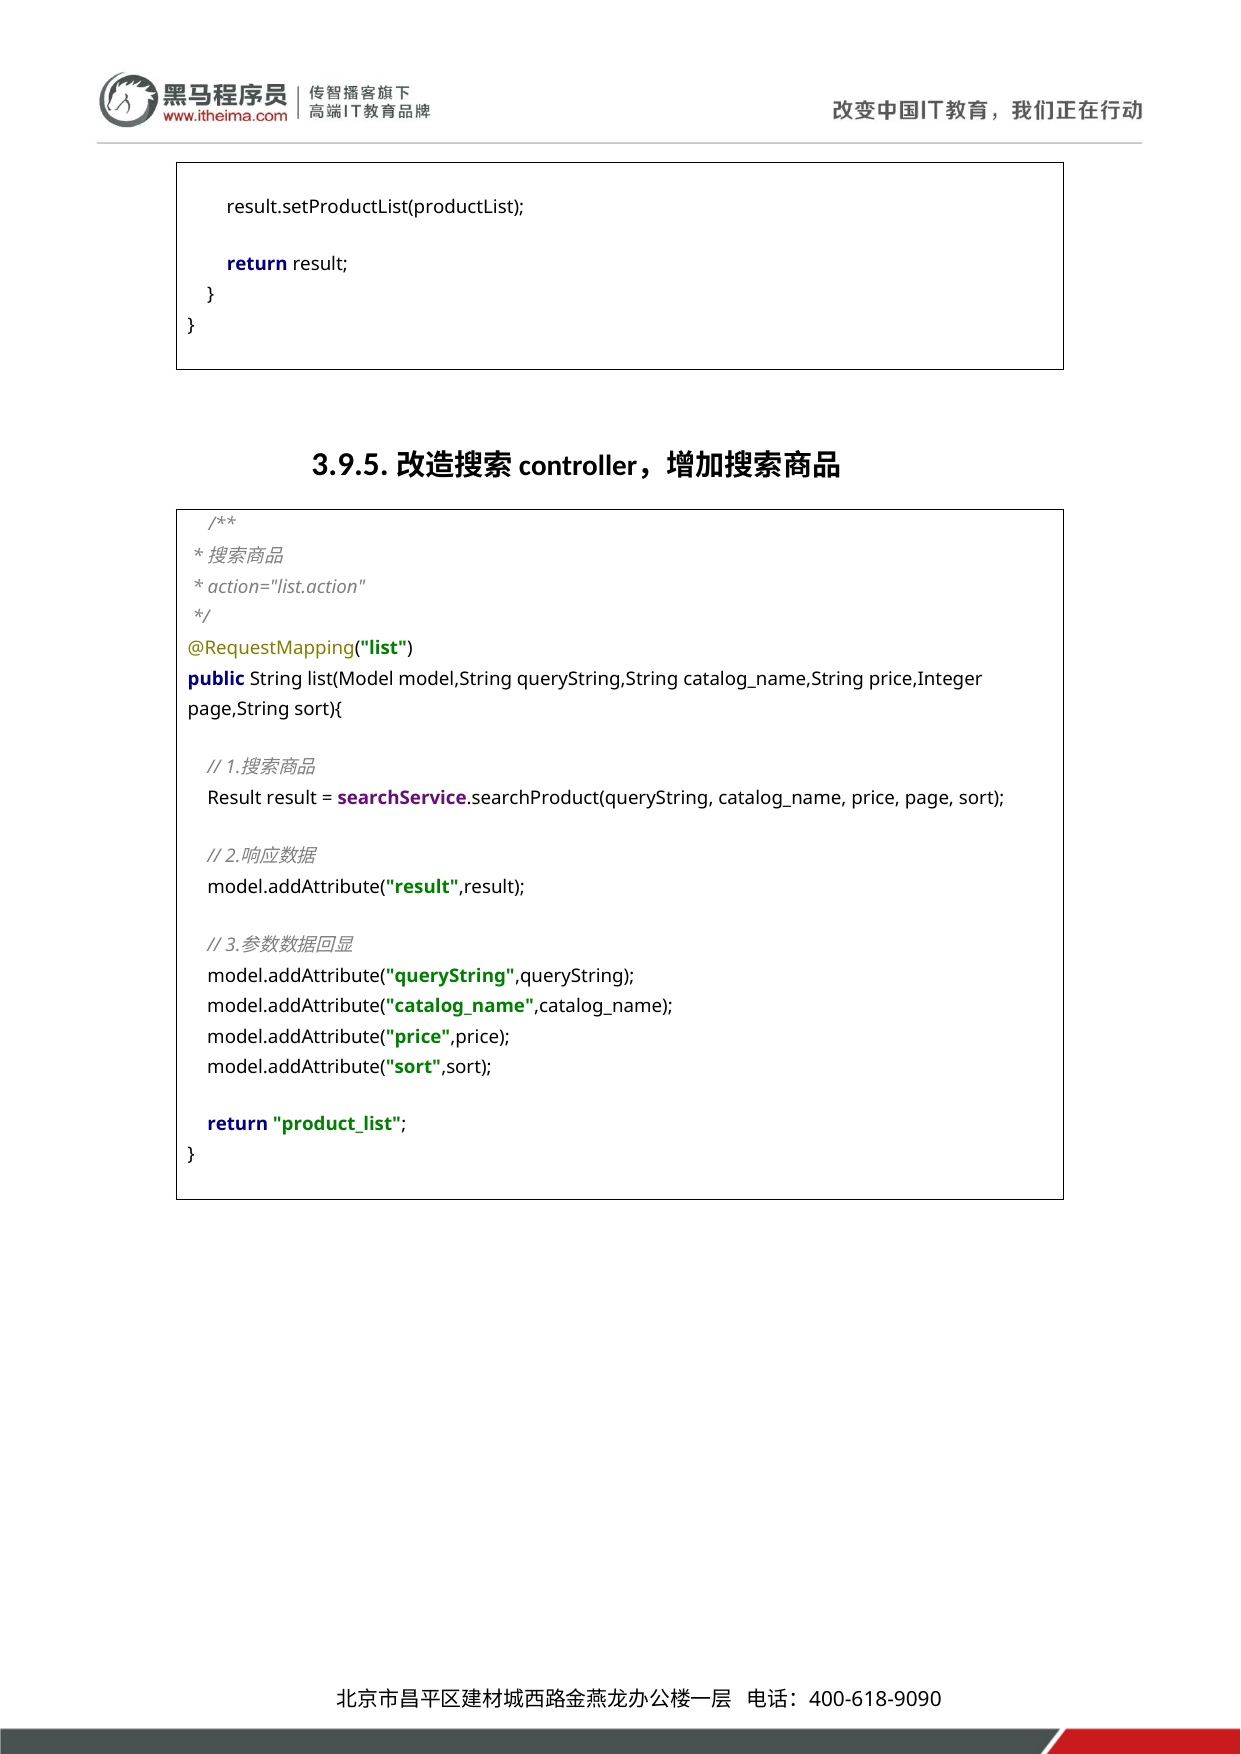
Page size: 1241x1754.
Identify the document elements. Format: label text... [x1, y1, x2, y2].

table_header /** * 搜索商品 * action="list.action" */ @RequestMapping("list") public String list(Model model,String queryString,String catalog_name,String price,Integer page,String sort){ // 1.搜索商品 Result result = searchService.searchProduct(queryString, catalog_name, price, page, sort); // 2.响应数据 model.addAttribute("result",result); // 3.参数数据回显 model.addAttribute("queryString",queryString); model.addAttribute("catalog_name",catalog_name); model.addAttribute("price",price); model.addAttribute("sort",sort); return "product_list"; } [177, 510, 1063, 1198]
subtitle 改造搜索controller，增加搜索商品 [311, 442, 1053, 484]
picture [0, 1669, 1241, 1754]
picture [0, 1, 1241, 151]
